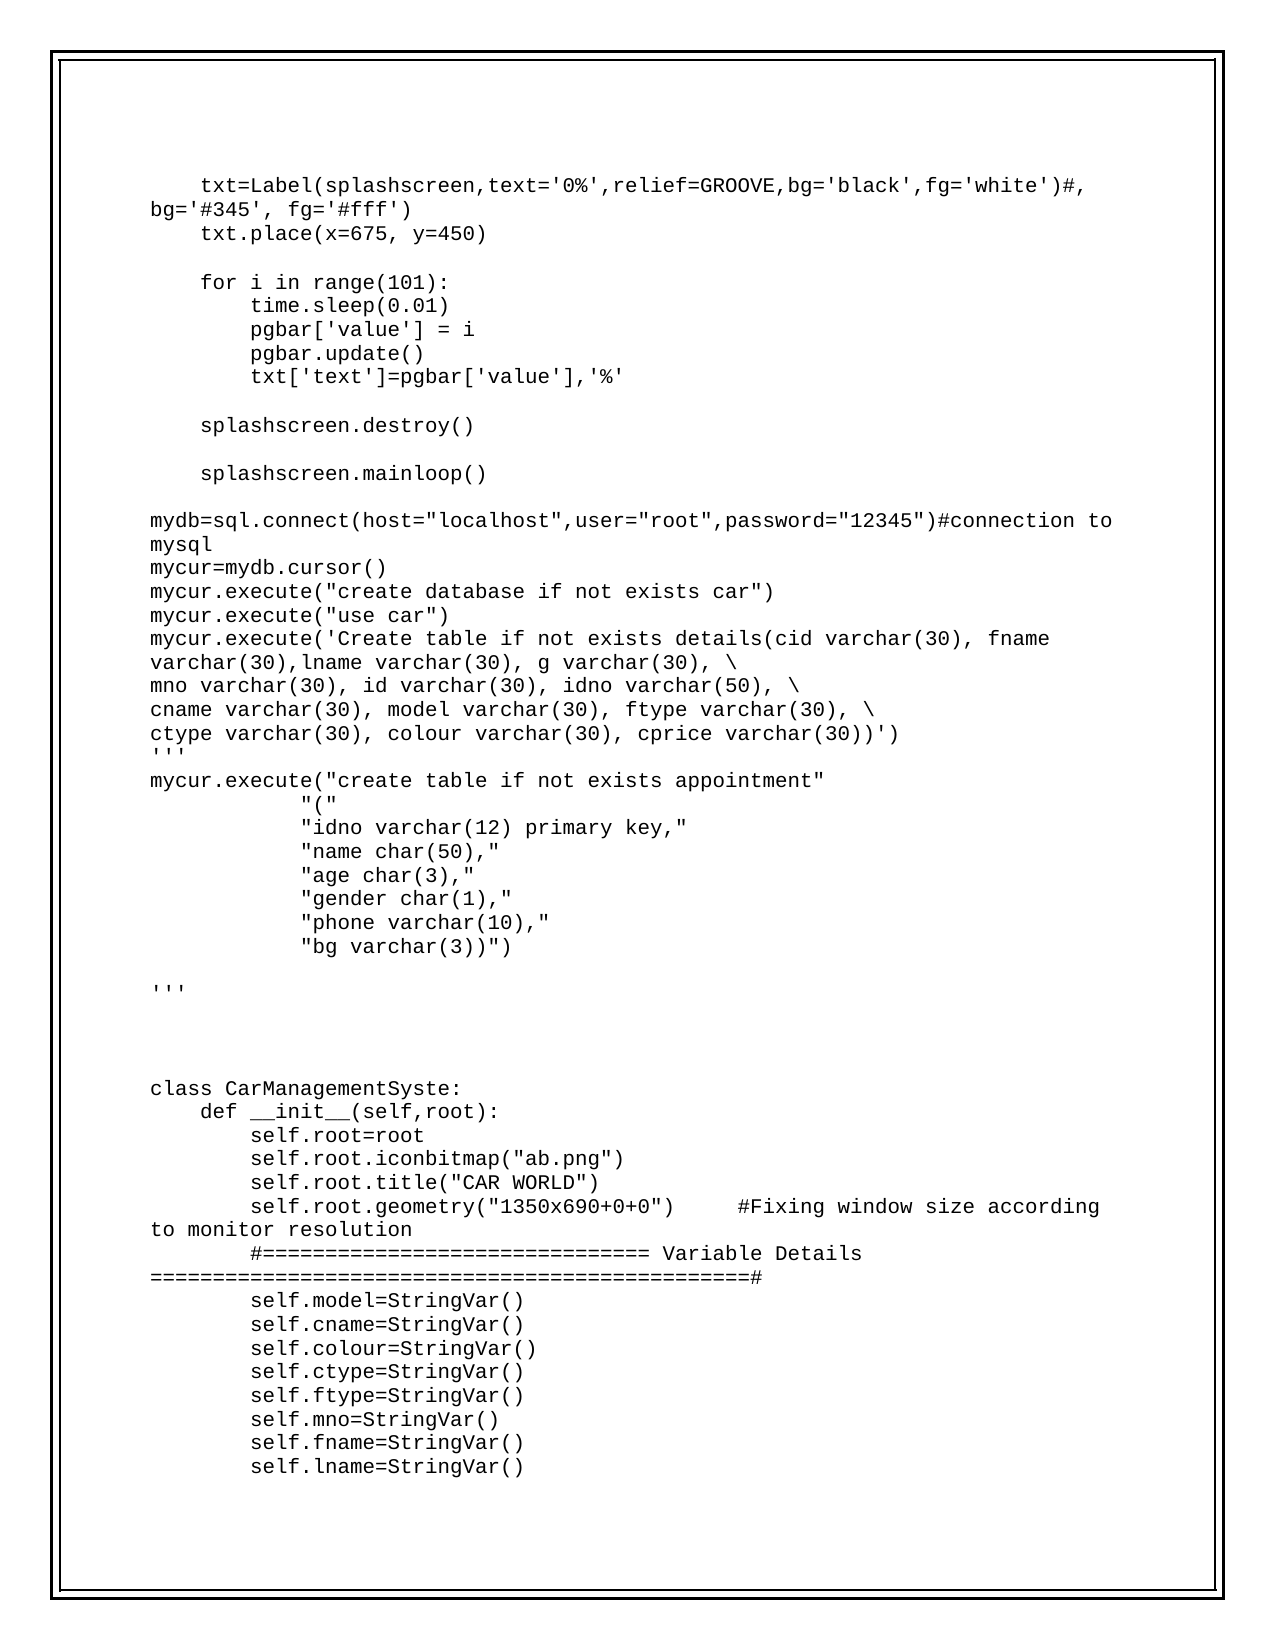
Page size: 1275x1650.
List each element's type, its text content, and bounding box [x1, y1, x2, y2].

text time.sleep(0.01) [150, 295, 1125, 319]
text mydb=sql.connect(host="localhost",user="root",password="12345")#connection to mysql [150, 510, 1125, 557]
text ctype varchar(30), colour varchar(30), cprice varchar(30))') [150, 723, 1125, 746]
text pgbar['value'] = i [150, 319, 1125, 343]
text mno varchar(30), id varchar(30), idno varchar(50), \ [150, 676, 1125, 699]
text self.root.geometry("1350x690+0+0") #Fixing window size according to monitor resolution [150, 1196, 1125, 1243]
text ''' [150, 983, 1125, 1007]
text mycur.execute('Create table if not exists details(cid varchar(30), fname varchar(30),lname varchar(30), g varchar(30), \ [150, 628, 1125, 676]
text self.cname=StringVar() [150, 1314, 1125, 1338]
text mycur.execute("create database if not exists car") [150, 581, 1125, 604]
text mycur=mydb.cursor() [150, 557, 1125, 581]
text def __init__(self,root): [150, 1101, 1125, 1125]
text "bg varchar(3))") [150, 936, 1125, 959]
text self.ftype=StringVar() [150, 1385, 1125, 1408]
text "phone varchar(10)," [150, 912, 1125, 936]
text #=============================== Variable Details ================================================# [150, 1243, 1125, 1290]
text txt=Label(splashscreen,text='0%',relief=GROOVE,bg='black',fg='white')#, bg='#345', fg='#fff') [150, 175, 1125, 223]
text splashscreen.mainloop() [150, 463, 1125, 486]
text self.mno=StringVar() [150, 1408, 1125, 1432]
text txt.place(x=675, y=450) [150, 223, 1125, 246]
text for i in range(101): [150, 272, 1125, 295]
text cname varchar(30), model varchar(30), ftype varchar(30), \ [150, 699, 1125, 723]
text self.root.iconbitmap("ab.png") [150, 1148, 1125, 1172]
text txt['text']=pgbar['value'],'%' [150, 366, 1125, 390]
text "name char(50)," [150, 841, 1125, 865]
text self.ctype=StringVar() [150, 1361, 1125, 1385]
text self.root=root [150, 1125, 1125, 1148]
text "idno varchar(12) primary key," [150, 817, 1125, 841]
text class CarManagementSyste: [150, 1077, 1125, 1101]
text "(" [150, 794, 1125, 817]
text splashscreen.destroy() [150, 415, 1125, 439]
text self.lname=StringVar() [150, 1456, 1125, 1479]
text mycur.execute("use car") [150, 604, 1125, 628]
text mycur.execute("create table if not exists appointment" [150, 770, 1125, 794]
text pgbar.update() [150, 343, 1125, 366]
text self.fname=StringVar() [150, 1432, 1125, 1456]
text self.model=StringVar() [150, 1290, 1125, 1314]
text self.colour=StringVar() [150, 1338, 1125, 1361]
text ''' [150, 746, 1125, 770]
text self.root.title("CAR WORLD") [150, 1172, 1125, 1196]
text "gender char(1)," [150, 888, 1125, 912]
text "age char(3)," [150, 865, 1125, 888]
